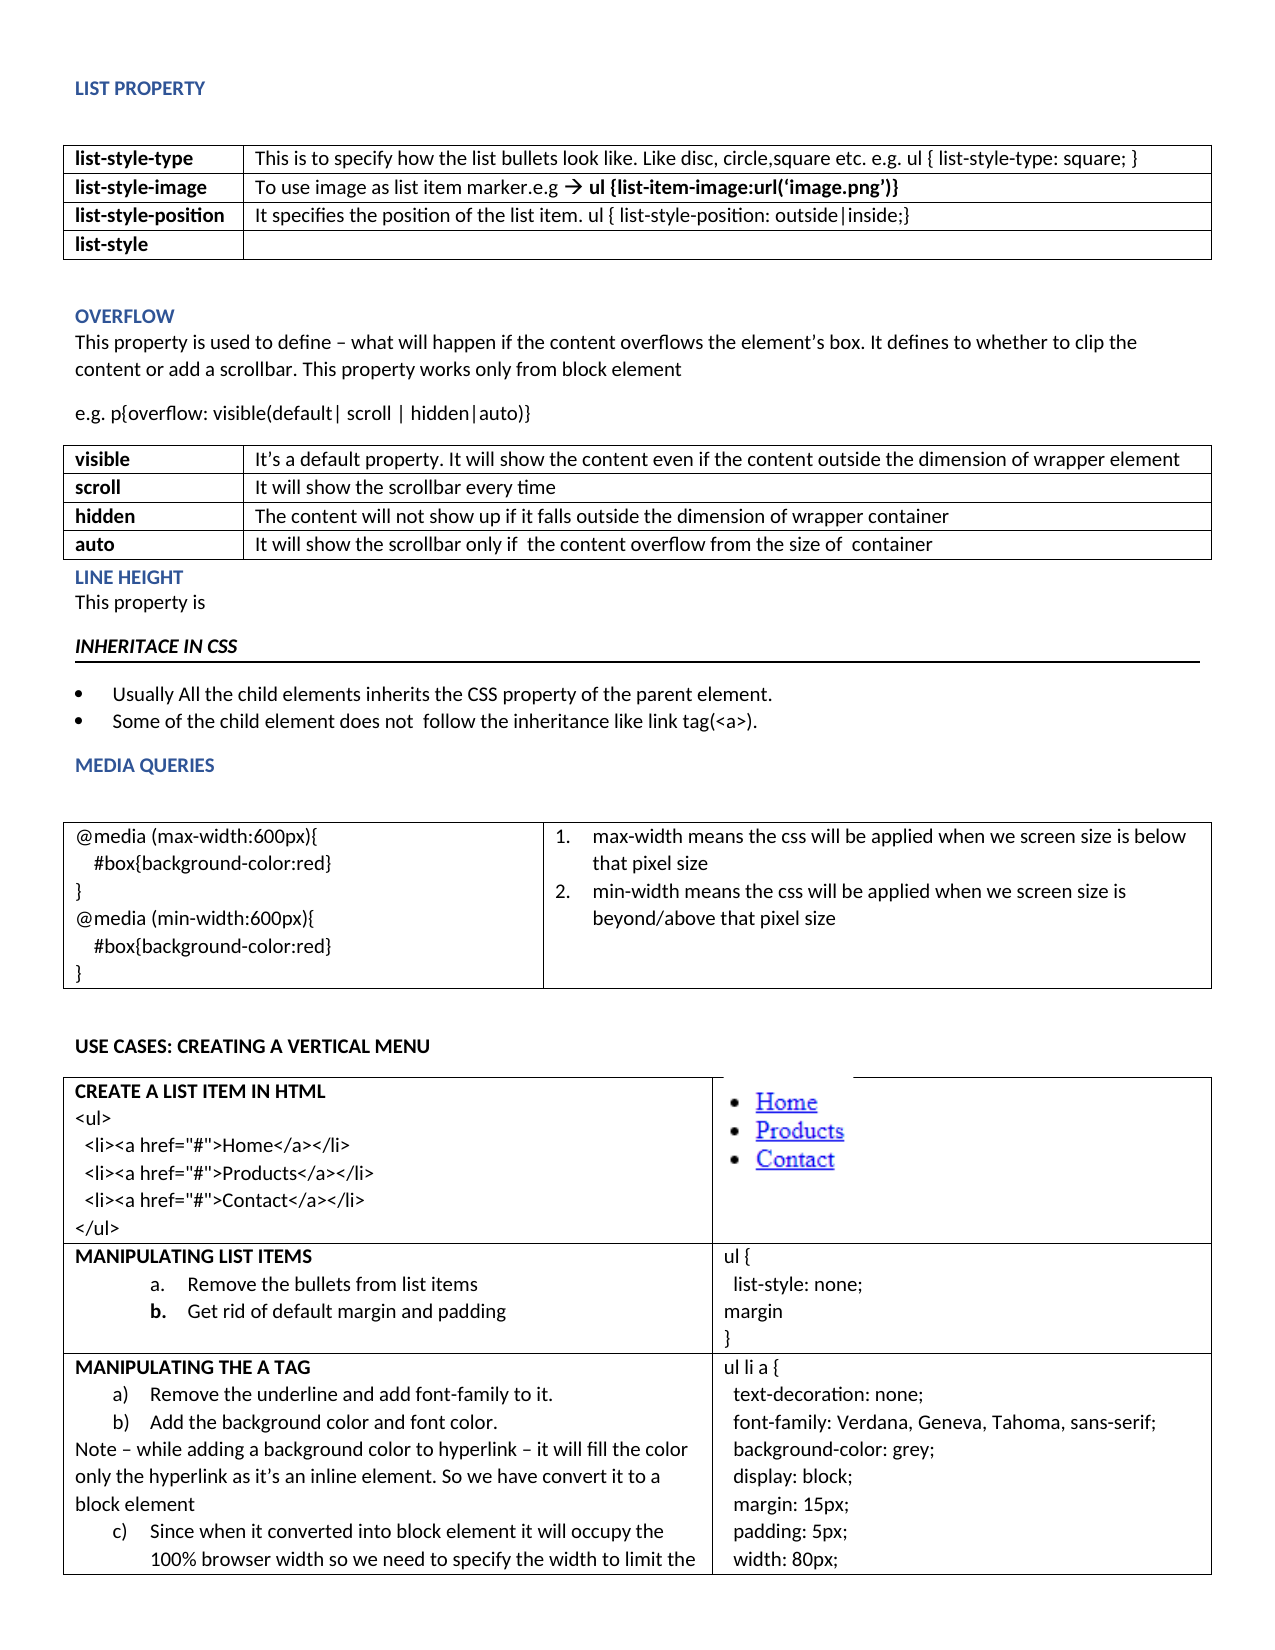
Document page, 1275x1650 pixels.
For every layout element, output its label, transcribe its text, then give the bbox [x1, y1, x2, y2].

subtitle LIST PROPERTY [75, 75, 1200, 100]
subtitle LINE HEIGHT [75, 564, 1200, 589]
subtitle OVERFLOW [75, 304, 1200, 329]
table_header This is to specify how the list bullets look like. Like disc, circle,square etc. e.g. ul { list-style-type: square; } [244, 146, 1211, 173]
text USE CASES: CREATING A VERTICAL MENU [75, 1033, 1200, 1058]
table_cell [64, 1354, 712, 1573]
table_header list-style-type [64, 146, 243, 173]
table_cell [244, 231, 1211, 259]
subtitle MEDIA QUERIES [75, 753, 1200, 778]
table_header It’s a default property. It will show the content even if the content outside the dimension of wrapper element [244, 446, 1211, 473]
table_cell scroll [64, 474, 243, 502]
table_cell To use image as list item marker.e.g ul {list-item-image:url(‘image.png’)} [244, 174, 1211, 202]
table_cell hidden [64, 503, 243, 530]
table_cell The content will not show up if it falls outside the dimension of wrapper container [244, 503, 1211, 530]
table_cell list-style-image [64, 174, 243, 202]
table_cell It specifies the position of the list item. ul { list-style-position: outside|inside;} [244, 203, 1211, 230]
picture [723, 1077, 854, 1183]
table_cell auto [64, 531, 243, 559]
text INHERITACE IN CSS [75, 633, 1200, 661]
table_header @media (max-width:600px){ #box{background-color:red} } @media (min-width:600px){ #box{background-color:red} } [64, 823, 543, 988]
list Usually All the child elements inherits the CSS property of the parent element. [75, 681, 1200, 707]
table_header [713, 1078, 1211, 1242]
table_header visible [64, 446, 243, 473]
table_cell It will show the scrollbar every time [244, 474, 1211, 502]
table_header max-width means the css will be applied when we screen size is below that pixel size min-width means the css will be applied when we screen size is beyond/above that pixel size [544, 823, 1211, 988]
table_cell list-style [64, 231, 243, 259]
table_cell It will show the scrollbar only if the content overflow from the size of container [244, 531, 1211, 559]
table_cell ul { list-style: none; margin } [713, 1244, 1211, 1353]
text This property is used to define – what will happen if the content overflows the element’s box. It defines to whether to clip the content or add a scrollbar. This property works only from block element [75, 329, 1200, 382]
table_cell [713, 1354, 1211, 1573]
text e.g. p{overflow: visible(default| scroll | hidden|auto)} [75, 401, 1200, 426]
text This property is [75, 589, 1200, 615]
table_cell list-style-position [64, 203, 243, 230]
table_cell MANIPULATING LIST ITEMS Remove the bullets from list items Get rid of default margin and padding [64, 1244, 712, 1353]
table_header CREATE A LIST ITEM IN HTML <ul> <li><a href="#">Home</a></li> <li><a href="#">Products</a></li> <li><a href="#">Contact</a></li> </ul> [64, 1078, 712, 1242]
list Some of the child element does not follow the inheritance like link tag(<a>). [75, 709, 1200, 734]
